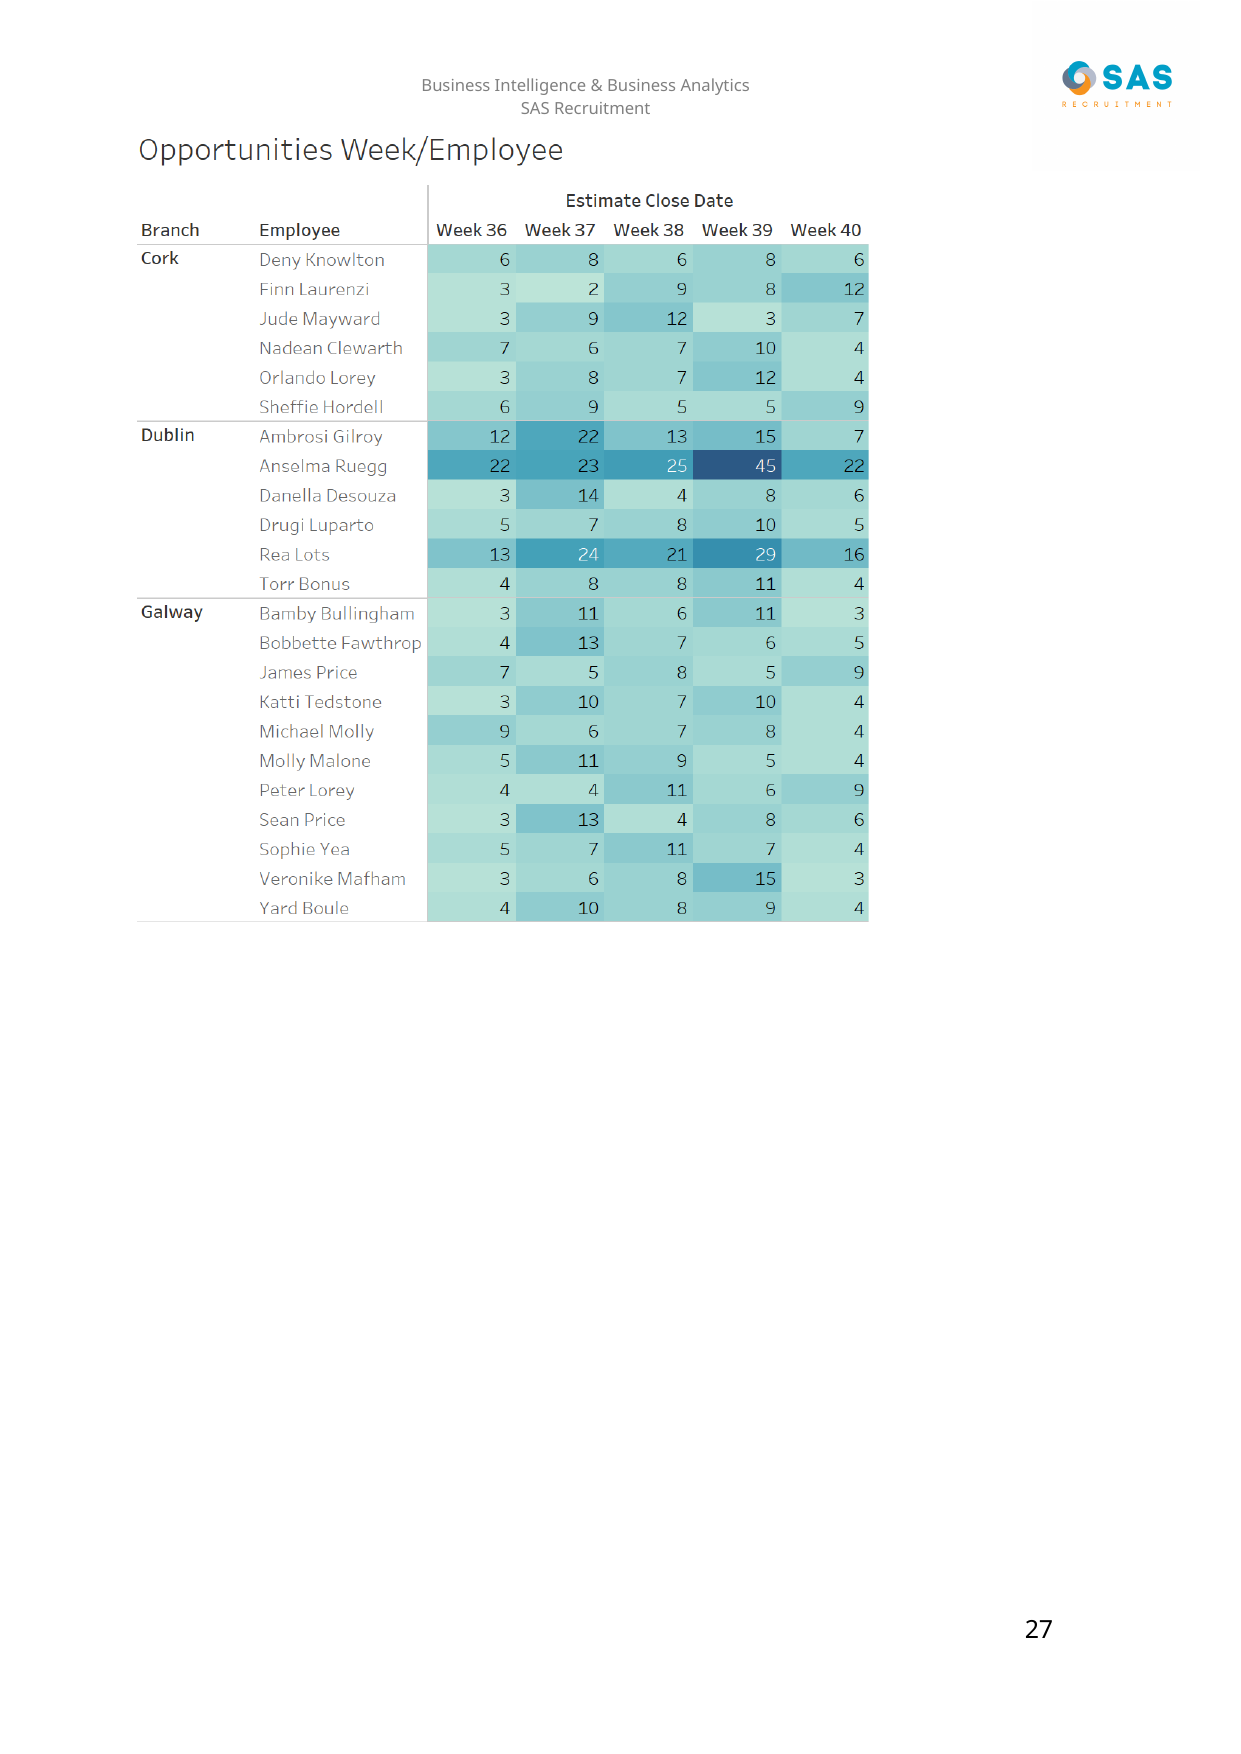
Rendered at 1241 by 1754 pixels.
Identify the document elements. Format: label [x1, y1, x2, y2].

picture [1031, 1, 1200, 170]
